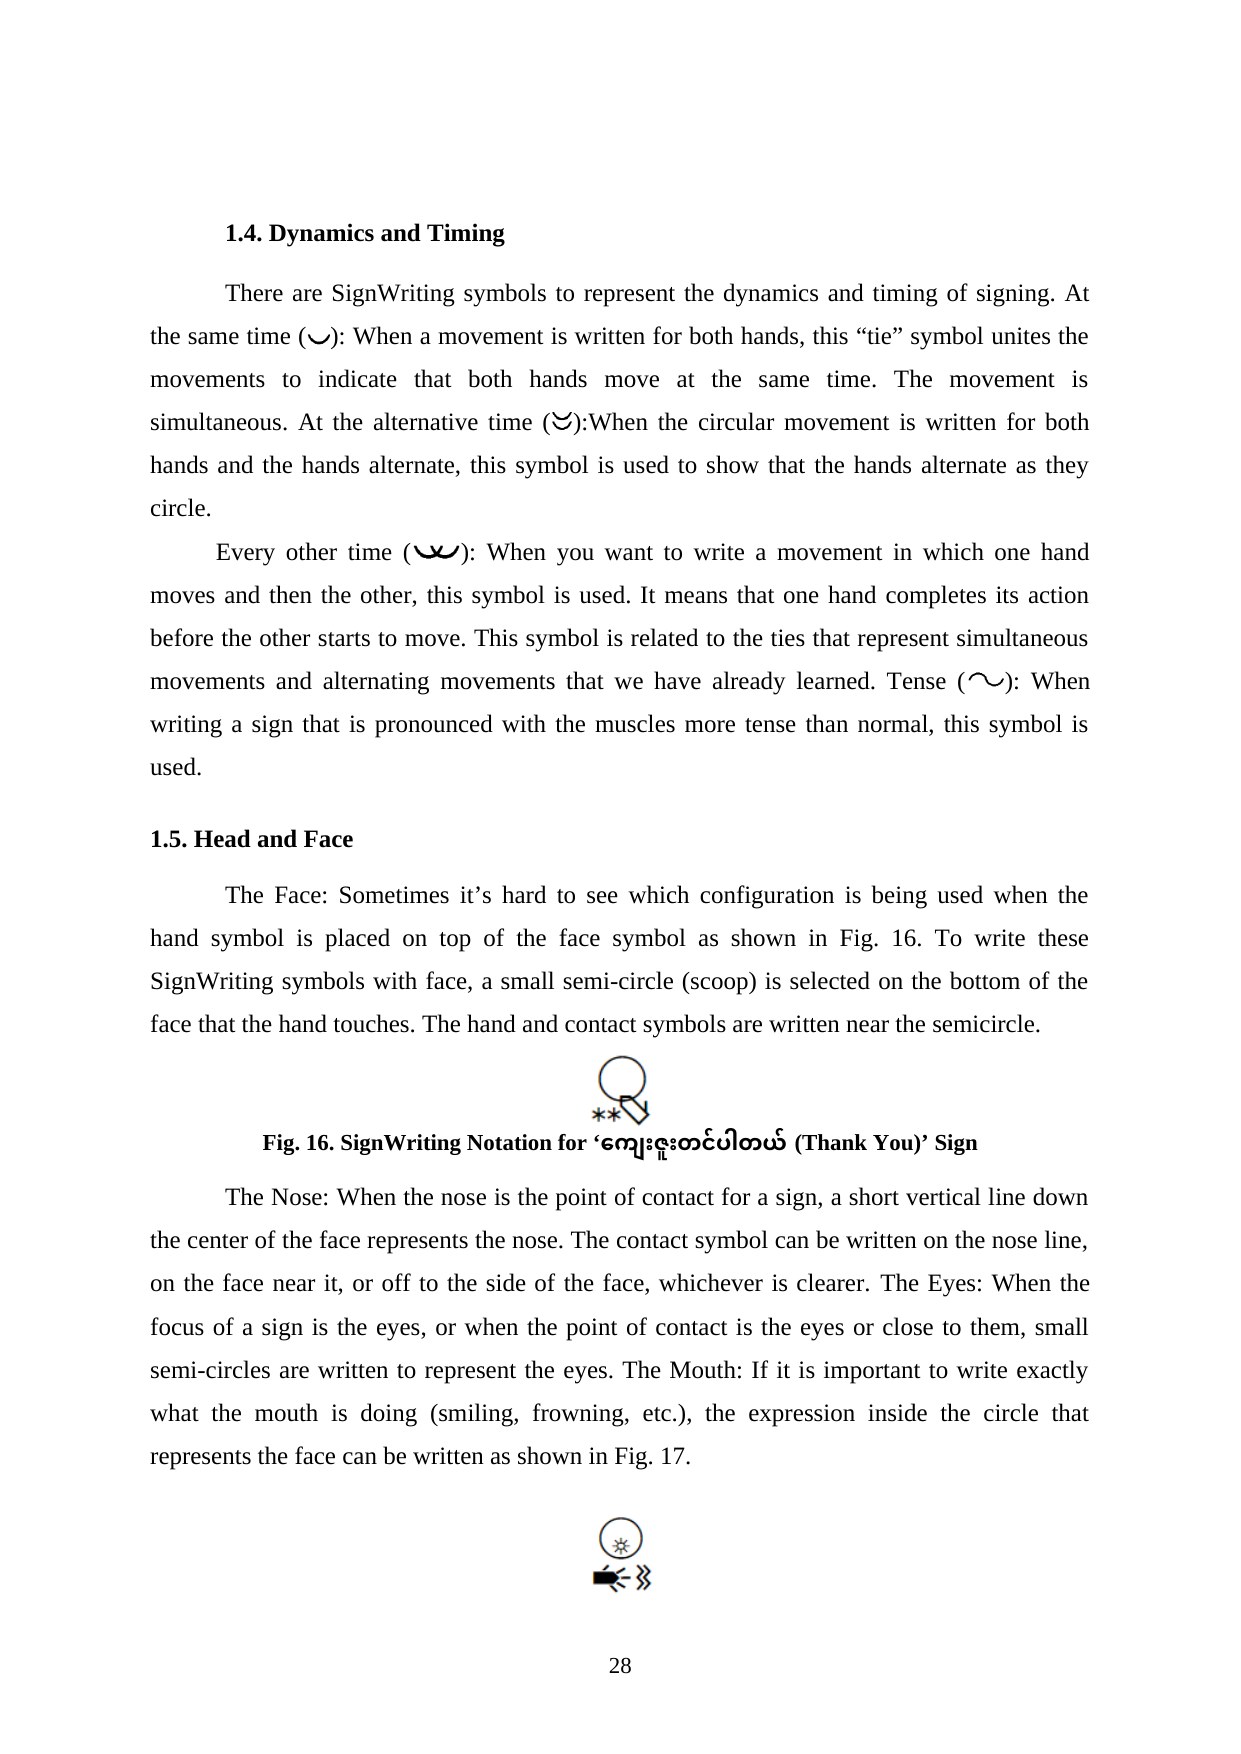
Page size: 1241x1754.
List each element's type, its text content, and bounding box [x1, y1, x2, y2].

picture [411, 542, 461, 560]
picture [551, 410, 573, 431]
list Fig. 16. SignWriting Notation for ‘ကျေးဇူးတင်ပါတယ် (Thank You)’ Sign [150, 1129, 1090, 1156]
list The Nose: When the nose is the point of contact for a sign, a short vertical line down the center of the face represents the nose. The contact symbol can be written on the nose line, on the face near it, or off to the side of the face, whichever is clearer. The Eyes: When the focus of a sign is the eyes, or when the point of contact is the eyes or close to them, small semi-circles are written to represent the eyes. The Mouth: If it is important to write exactly what the mouth is doing (smiling, frowning, etc.), the expression inside the circle that represents the face can be written as shown in Fig. 17. [150, 1182, 1090, 1470]
text The Face: Sometimes it’s hard to see which configuration is being used when the hand symbol is placed on top of the face symbol as shown in Fig. 16. To write these SignWriting symbols with face, a small semi-circle (scoop) is selected on the bottom of the face that the hand touches. The hand and contact symbols are written near the semicircle. [150, 880, 1090, 1038]
list Every other time (): When you want to write a movement in which one hand moves and then the other, this symbol is used. It means that one hand completes its action before the other starts to move. This symbol is related to the ties that represent simultaneous movements and alternating movements that we have already learned. Tense (): When writing a sign that is pronounced with the muscles more tense than normal, this symbol is used. [150, 537, 1090, 781]
picture [966, 670, 1005, 690]
list 1.5. Head and Face [150, 824, 1090, 853]
picture [588, 1052, 653, 1130]
list 1.4. Dynamics and Timing [225, 218, 1090, 247]
picture [306, 332, 330, 345]
picture [581, 1509, 660, 1598]
list There are SignWriting symbols to represent the dynamics and timing of signing. At the same time (): When a movement is written for both hands, this “tie” symbol unites the movements to indicate that both hands move at the same time. The movement is simultaneous. At the alternative time ():When the circular movement is written for both hands and the hands alternate, this symbol is used to show that the hands alternate as they circle. [150, 278, 1090, 522]
